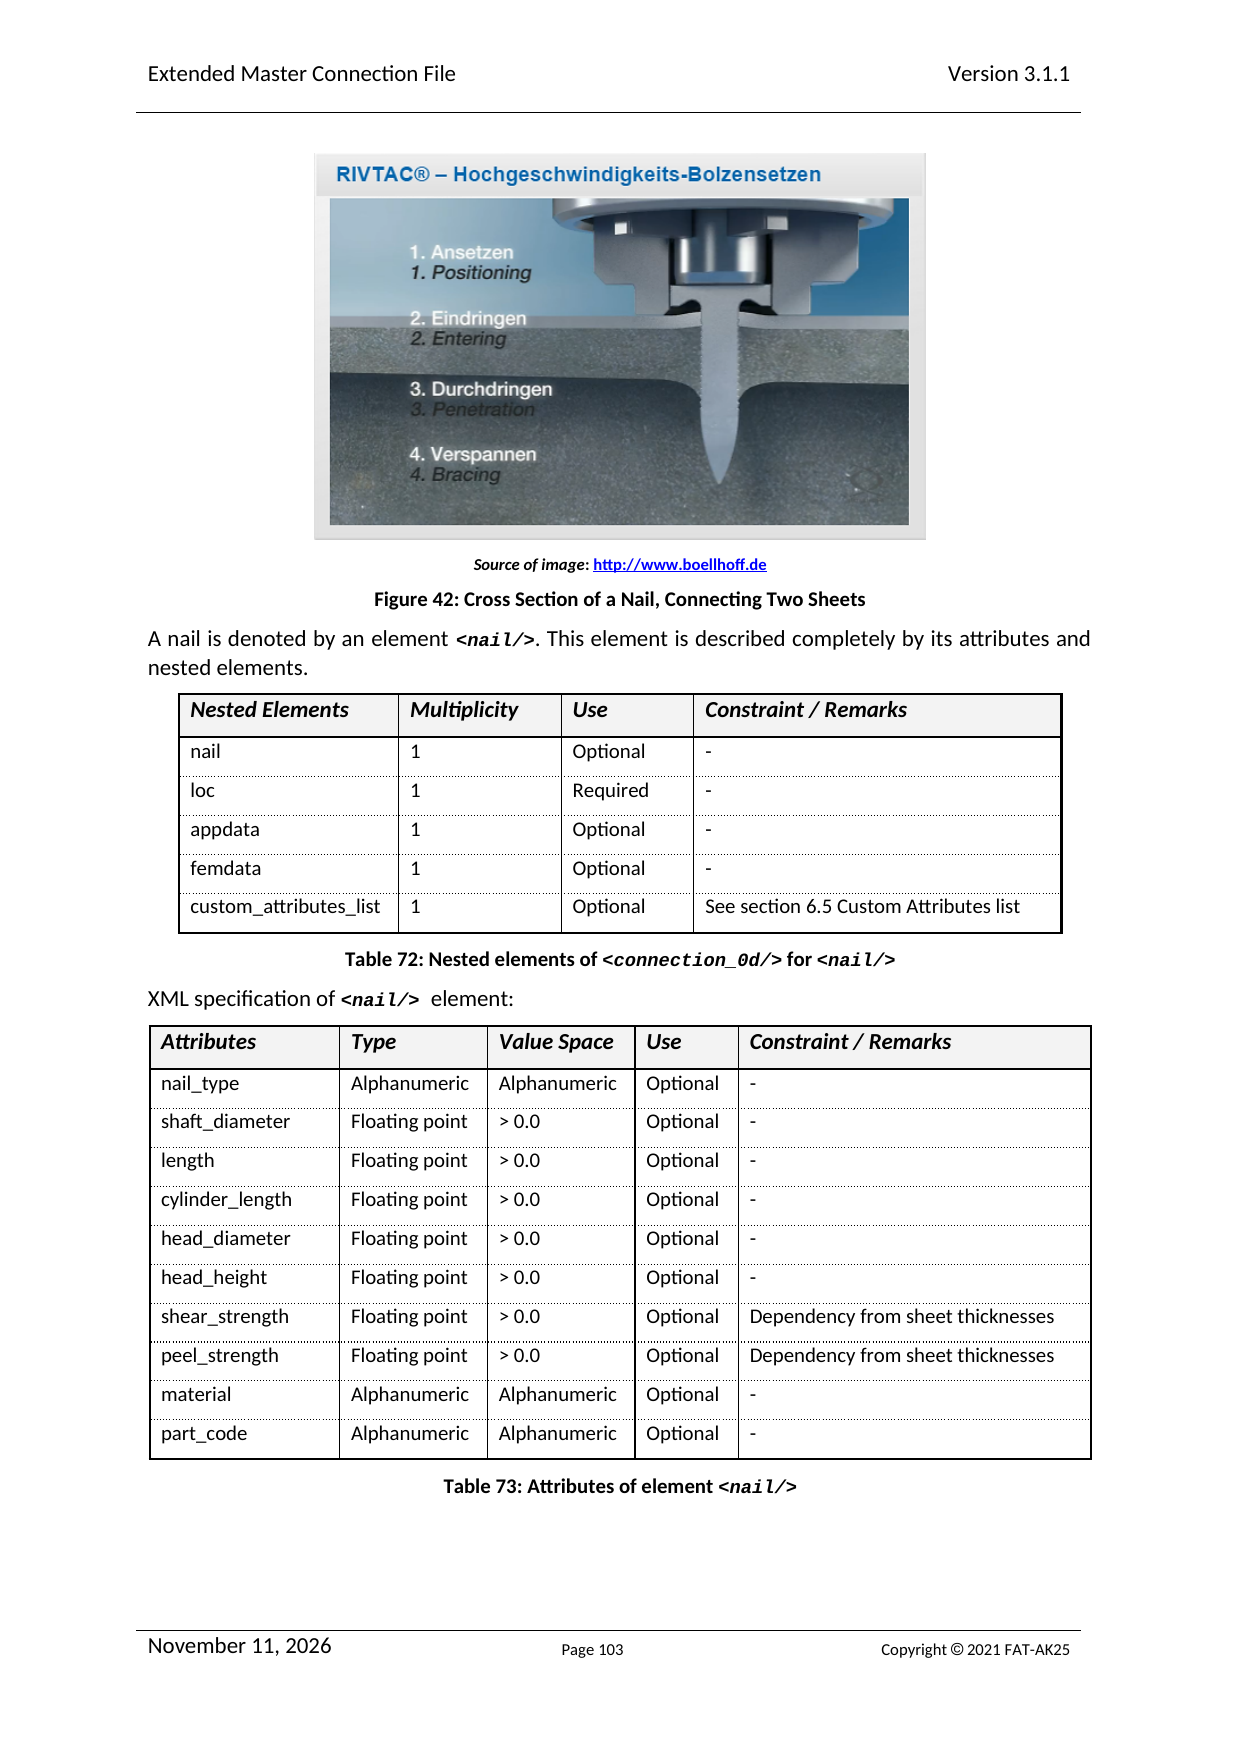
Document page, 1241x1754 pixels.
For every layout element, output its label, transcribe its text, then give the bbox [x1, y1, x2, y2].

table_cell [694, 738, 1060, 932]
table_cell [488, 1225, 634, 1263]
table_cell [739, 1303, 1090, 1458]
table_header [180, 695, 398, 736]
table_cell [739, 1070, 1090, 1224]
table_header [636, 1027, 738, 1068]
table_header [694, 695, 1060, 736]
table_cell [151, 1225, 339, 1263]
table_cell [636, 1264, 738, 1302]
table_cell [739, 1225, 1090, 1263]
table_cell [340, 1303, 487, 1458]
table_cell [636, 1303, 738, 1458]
text Table 72: Nested elements of <connection_0d/> for <nail/> [148, 946, 1092, 972]
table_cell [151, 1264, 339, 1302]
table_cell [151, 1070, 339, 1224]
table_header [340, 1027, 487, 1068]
text Figure 42: Cross Section of a Nail, Connecting Two Sheets [148, 587, 1092, 612]
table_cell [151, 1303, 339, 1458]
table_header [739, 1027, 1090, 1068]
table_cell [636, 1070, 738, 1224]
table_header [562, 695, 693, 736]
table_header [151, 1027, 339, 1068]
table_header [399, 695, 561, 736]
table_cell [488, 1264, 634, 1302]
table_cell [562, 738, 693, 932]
picture [314, 153, 926, 540]
text Source of image: http://www.boellhoff.de [148, 554, 1092, 574]
text Table 73: Attributes of element <nail/> [148, 1473, 1092, 1499]
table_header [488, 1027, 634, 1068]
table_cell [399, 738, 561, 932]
text XML specification of <nail/> element: [148, 984, 1092, 1012]
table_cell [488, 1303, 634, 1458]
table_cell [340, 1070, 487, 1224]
text A nail is denoted by an element <nail/>. This element is described completely by its attributes and nested elements. [148, 624, 1092, 681]
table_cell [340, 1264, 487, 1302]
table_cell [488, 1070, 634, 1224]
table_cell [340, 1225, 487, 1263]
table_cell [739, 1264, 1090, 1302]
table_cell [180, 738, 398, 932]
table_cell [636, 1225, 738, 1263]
